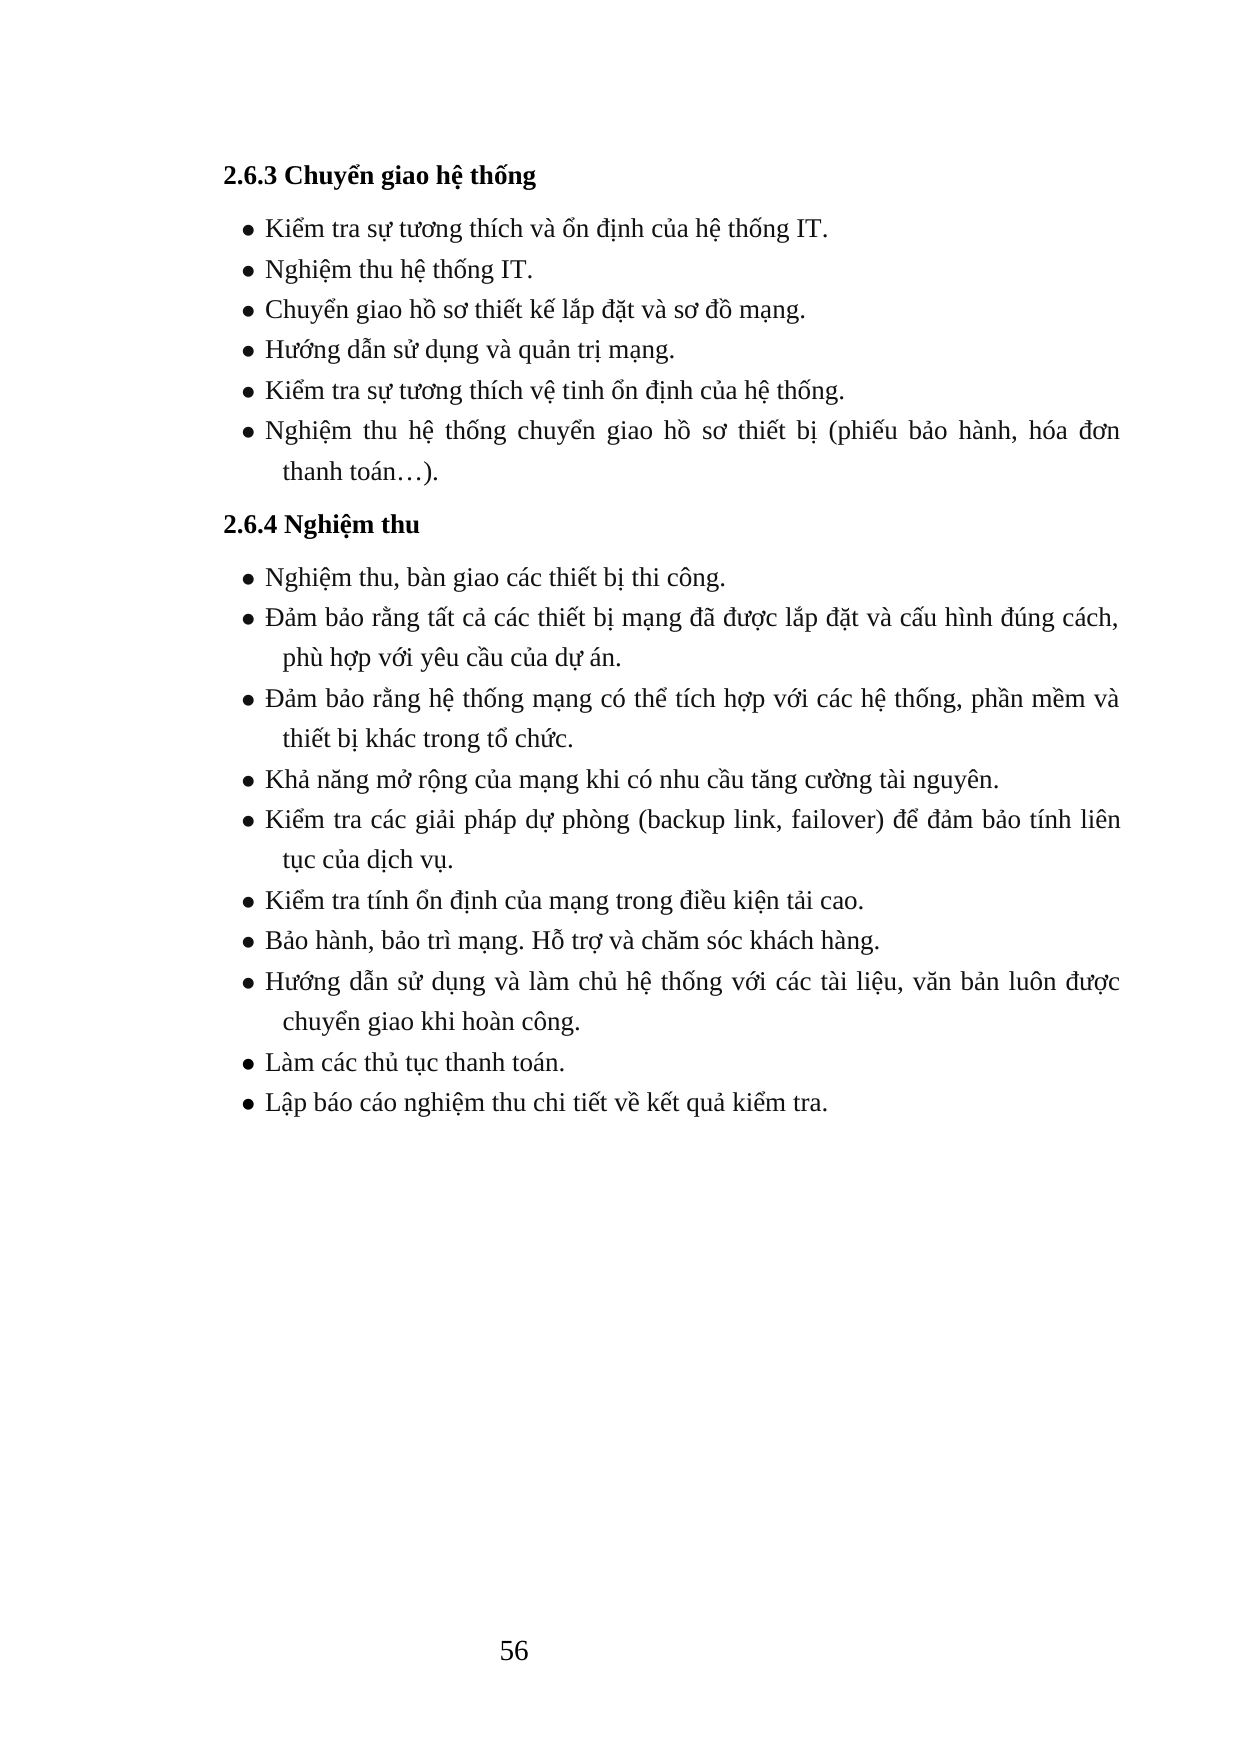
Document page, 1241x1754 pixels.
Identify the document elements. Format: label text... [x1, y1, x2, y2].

list Bảo hành, bảo trì mạng. Hỗ trợ và chăm sóc khách hàng. [241, 924, 1122, 956]
subtitle 2.6.3 Chuyển giao hệ thống [223, 159, 1122, 191]
list Lập báo cáo nghiệm thu chi tiết về kết quả kiểm tra. [241, 1086, 1122, 1117]
list Kiểm tra các giải pháp dự phòng (backup link, failover) để đảm bảo tính liên tục của dịch vụ. [241, 803, 1122, 875]
list Nghiệm thu, bàn giao các thiết bị thi công. [241, 561, 1122, 592]
list Nghiệm thu hệ thống IT. [241, 253, 1122, 284]
list Hướng dẫn sử dụng và quản trị mạng. [241, 334, 1122, 365]
list Chuyển giao hồ sơ thiết kế lắp đặt và sơ đồ mạng. [241, 293, 1122, 324]
list Kiểm tra sự tương thích vệ tinh ổn định của hệ thống. [241, 374, 1122, 405]
list Kiểm tra sự tương thích và ổn định của hệ thống IT. [241, 212, 1122, 243]
list Khả năng mở rộng của mạng khi có nhu cầu tăng cường tài nguyên. [241, 763, 1122, 794]
list Nghiệm thu hệ thống chuyển giao hồ sơ thiết bị (phiếu bảo hành, hóa đơn thanh toán…). [241, 414, 1122, 486]
list Kiểm tra tính ổn định của mạng trong điều kiện tải cao. [241, 884, 1122, 915]
list Đảm bảo rằng hệ thống mạng có thể tích hợp với các hệ thống, phần mềm và thiết bị khác trong tổ chức. [241, 682, 1122, 753]
list Làm các thủ tục thanh toán. [241, 1046, 1122, 1077]
subtitle 2.6.4 Nghiệm thu [223, 508, 1122, 539]
list Hướng dẫn sử dụng và làm chủ hệ thống với các tài liệu, văn bản luôn được chuyển giao khi hoàn công. [241, 965, 1122, 1036]
list Đảm bảo rằng tất cả các thiết bị mạng đã được lắp đặt và cấu hình đúng cách, phù hợp với yêu cầu của dự án. [241, 601, 1122, 673]
